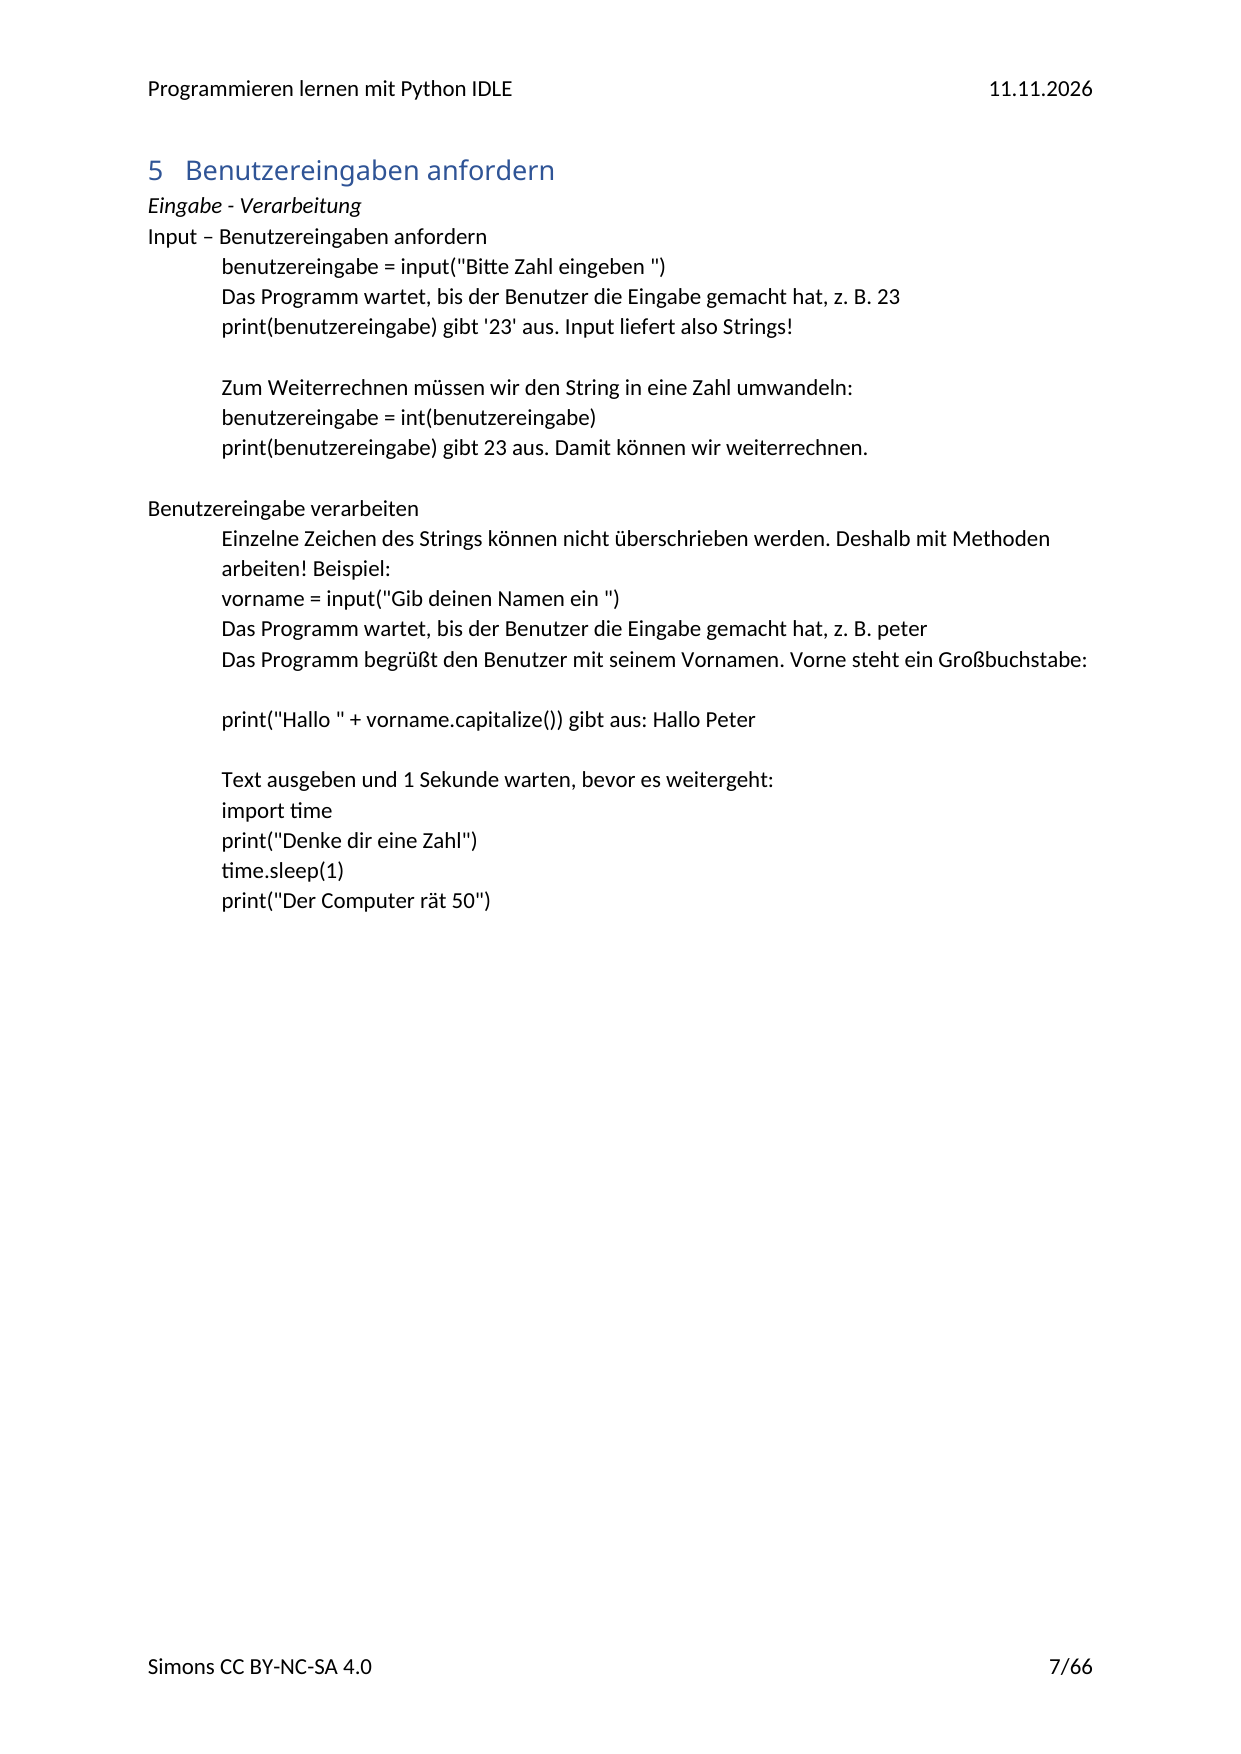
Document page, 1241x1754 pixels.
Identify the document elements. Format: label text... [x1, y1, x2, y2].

text Text ausgeben und 1 Sekunde warten, bevor es weitergeht: import time print("Denke dir eine Zahl") time.sleep(1) print("Der Computer rät 50") [221, 766, 1092, 914]
text Zum Weiterrechnen müssen wir den String in eine Zahl umwandeln: benutzereingabe = int(benutzereingabe) print(benutzereingabe) gibt 23 aus. Damit können wir weiterrechnen. [221, 373, 1092, 461]
text Input – Benutzereingaben anfordern [148, 222, 1092, 250]
subtitle Benutzereingaben anfordern [148, 152, 1092, 189]
text benutzereingabe = input("Bitte Zahl eingeben ") Das Programm wartet, bis der Benutzer die Eingabe gemacht hat, z. B. 23 print(benutzereingabe) gibt '23' aus. Input liefert also Strings! [221, 252, 1092, 341]
text vorname = input("Gib deinen Namen ein ") Das Programm wartet, bis der Benutzer die Eingabe gemacht hat, z. B. peter Das Programm begrüßt den Benutzer mit seinem Vornamen. Vorne steht ein Großbuchstabe: print("Hallo " + vorname.capitalize()) gibt aus: Hallo Peter [221, 584, 1092, 733]
text Benutzereingabe verarbeiten [148, 494, 1092, 522]
text Eingabe - Verarbeitung [148, 192, 1092, 220]
text Einzelne Zeichen des Strings können nicht überschrieben werden. Deshalb mit Methoden arbeiten! Beispiel: [221, 524, 1092, 582]
